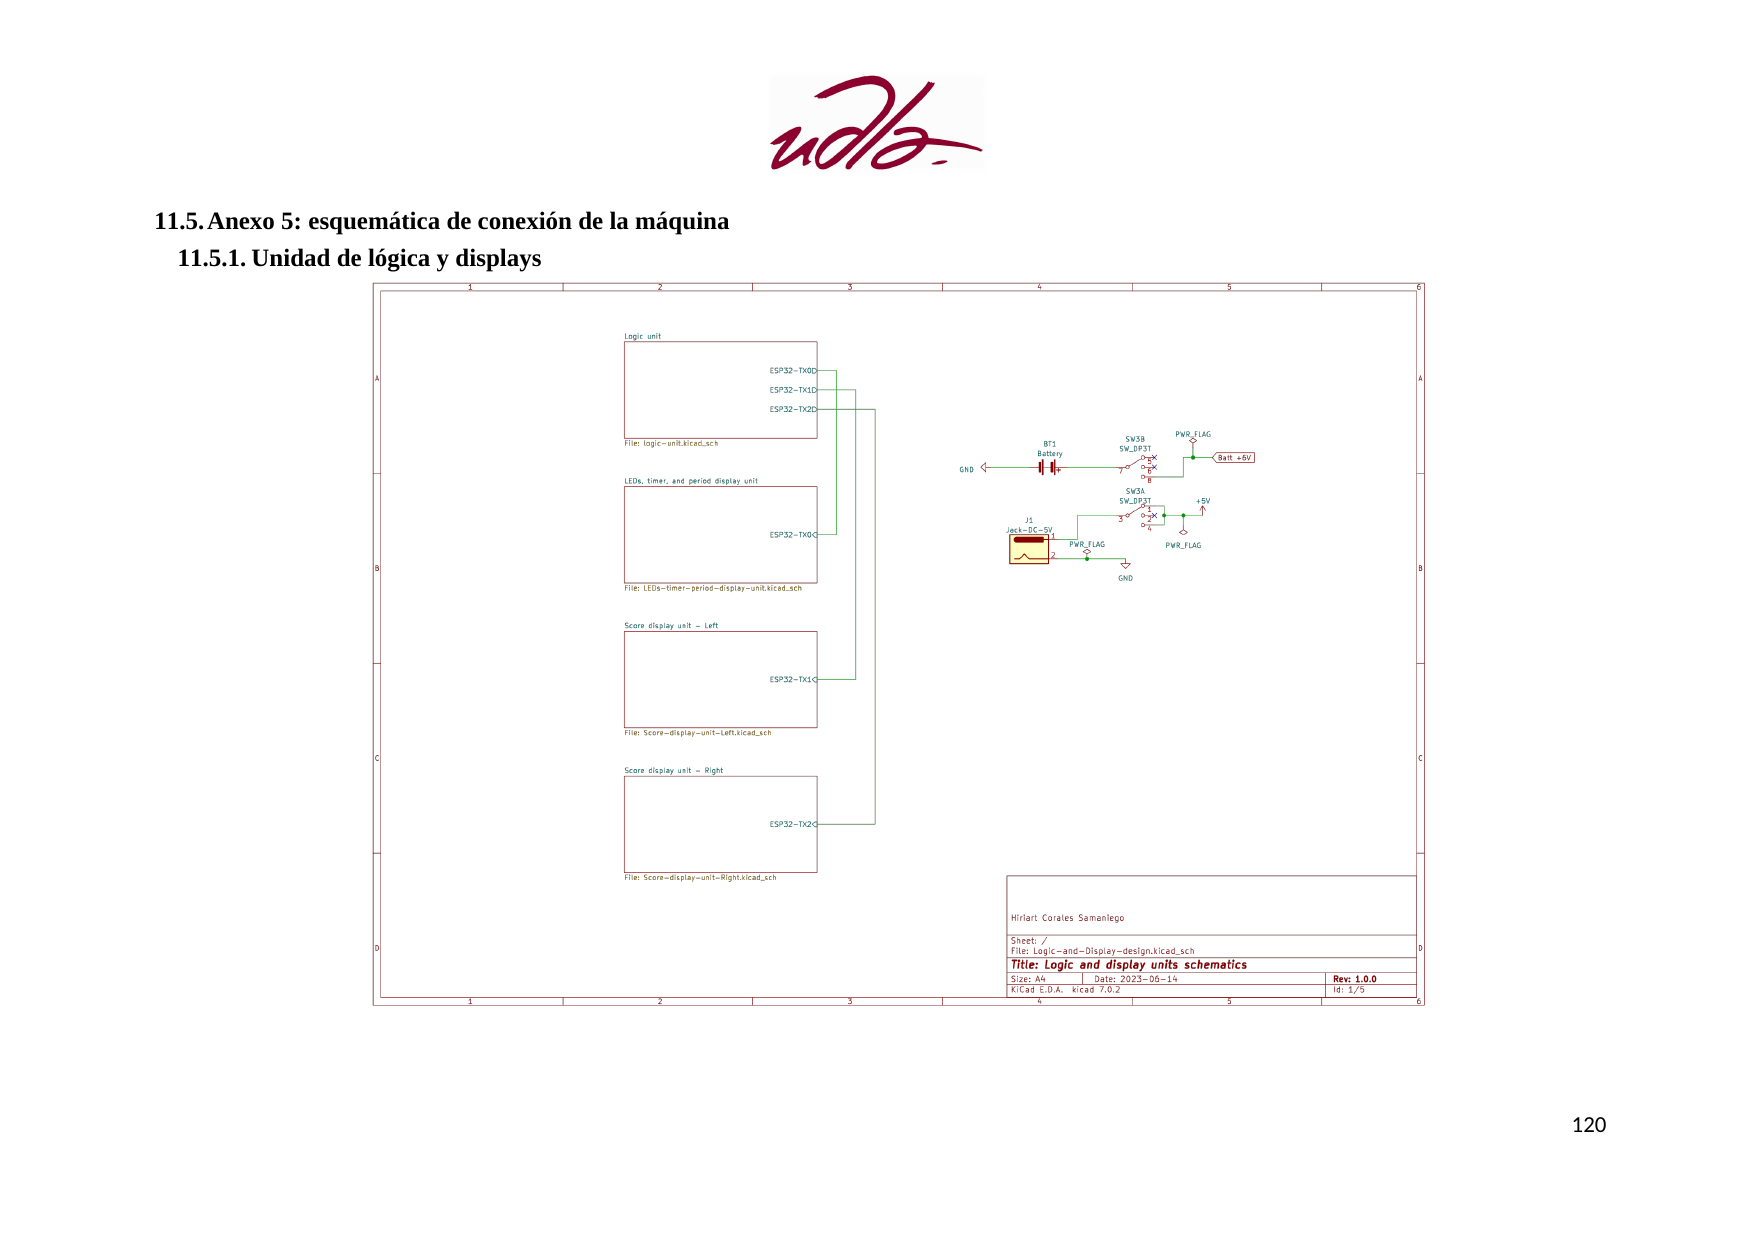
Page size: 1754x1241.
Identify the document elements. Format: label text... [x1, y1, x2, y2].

picture [363, 276, 1435, 1020]
subtitle Anexo 5: esquemática de conexión de la máquina [154, 206, 1606, 235]
subtitle Unidad de lógica y displays [177, 243, 1606, 272]
picture [766, 73, 988, 174]
